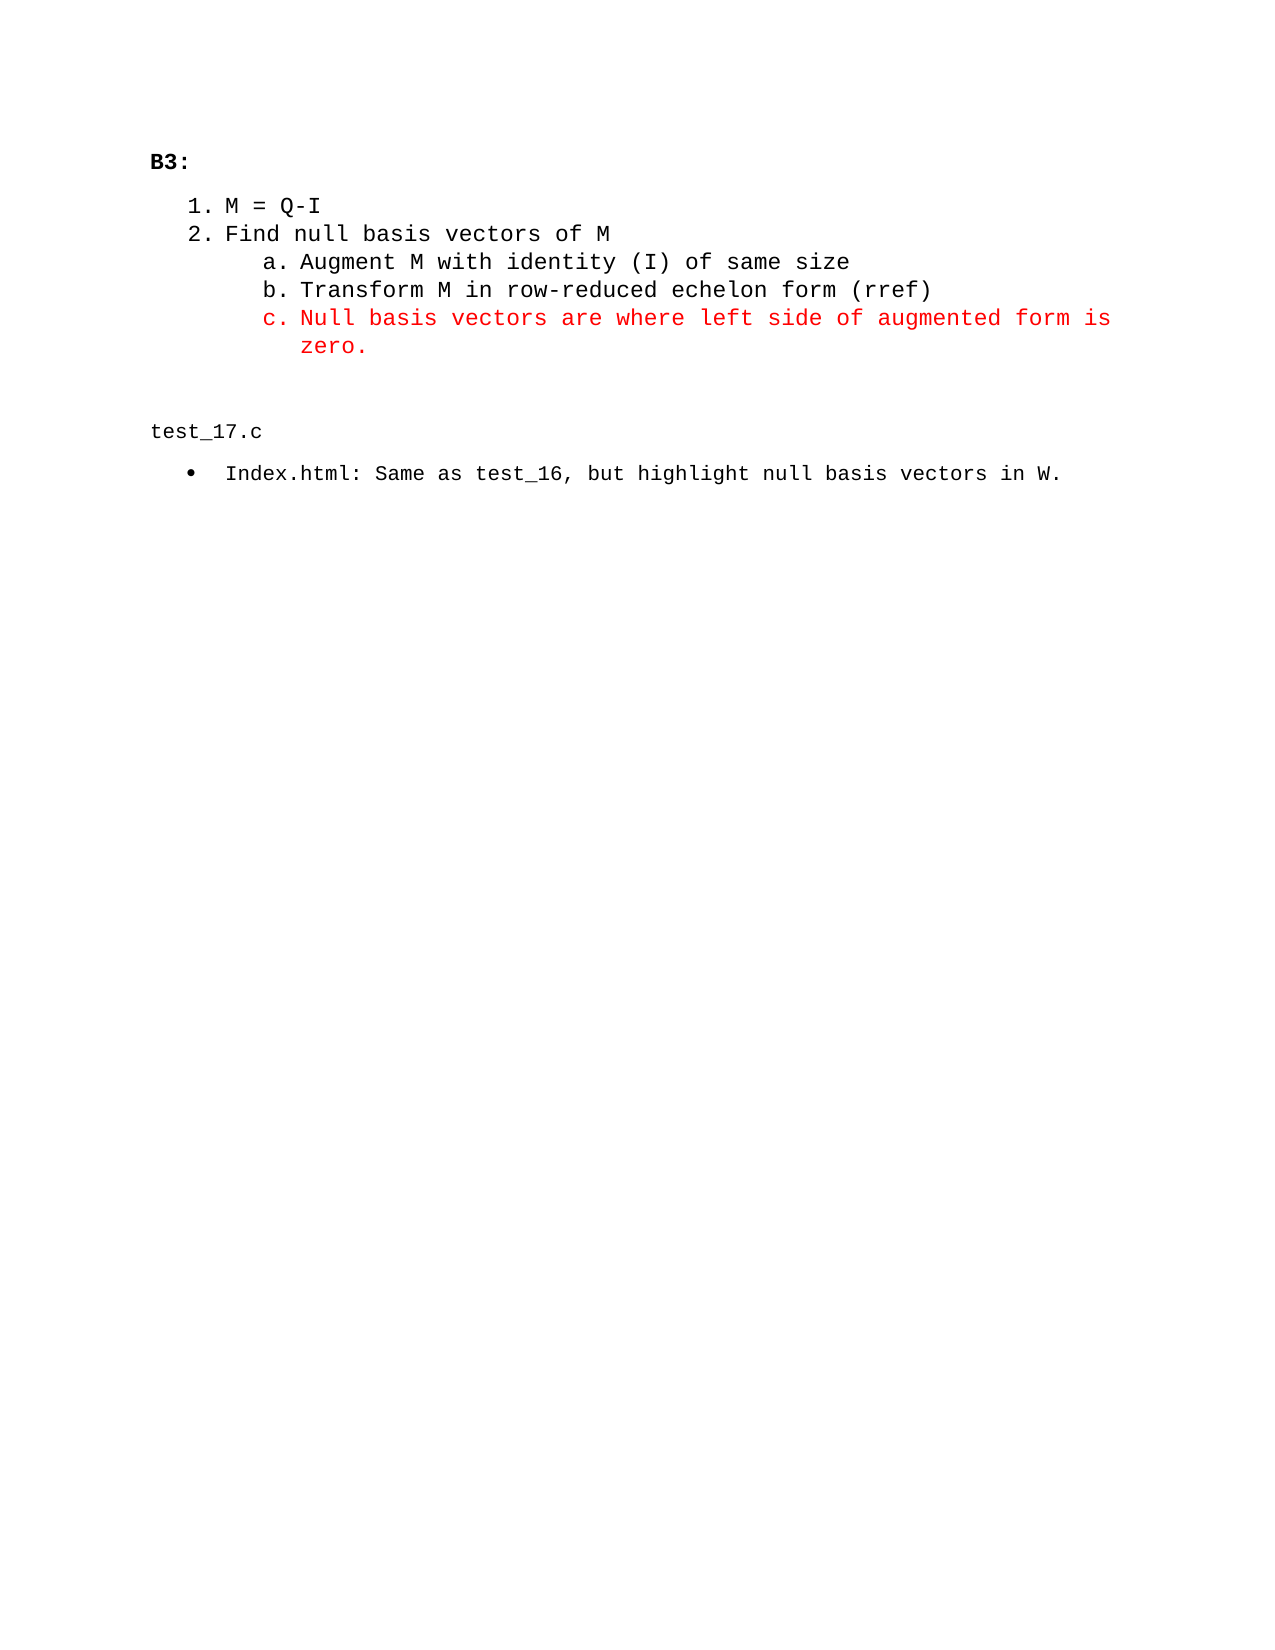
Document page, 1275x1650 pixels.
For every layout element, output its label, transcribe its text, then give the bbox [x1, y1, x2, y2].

list Null basis vectors are where left side of augmented form is zero. [262, 306, 1125, 360]
list Find null basis vectors of M [187, 222, 1125, 248]
list M = Q-I [187, 194, 1125, 221]
list Augment M with identity (I) of same size [262, 250, 1125, 276]
list Transform M in row-reduced echelon form (rref) [262, 278, 1125, 304]
text B3: [150, 150, 1125, 176]
list Index.html: Same as test_16, but highlight null basis vectors in W. [187, 463, 1125, 487]
text test_17.c [150, 421, 1125, 444]
